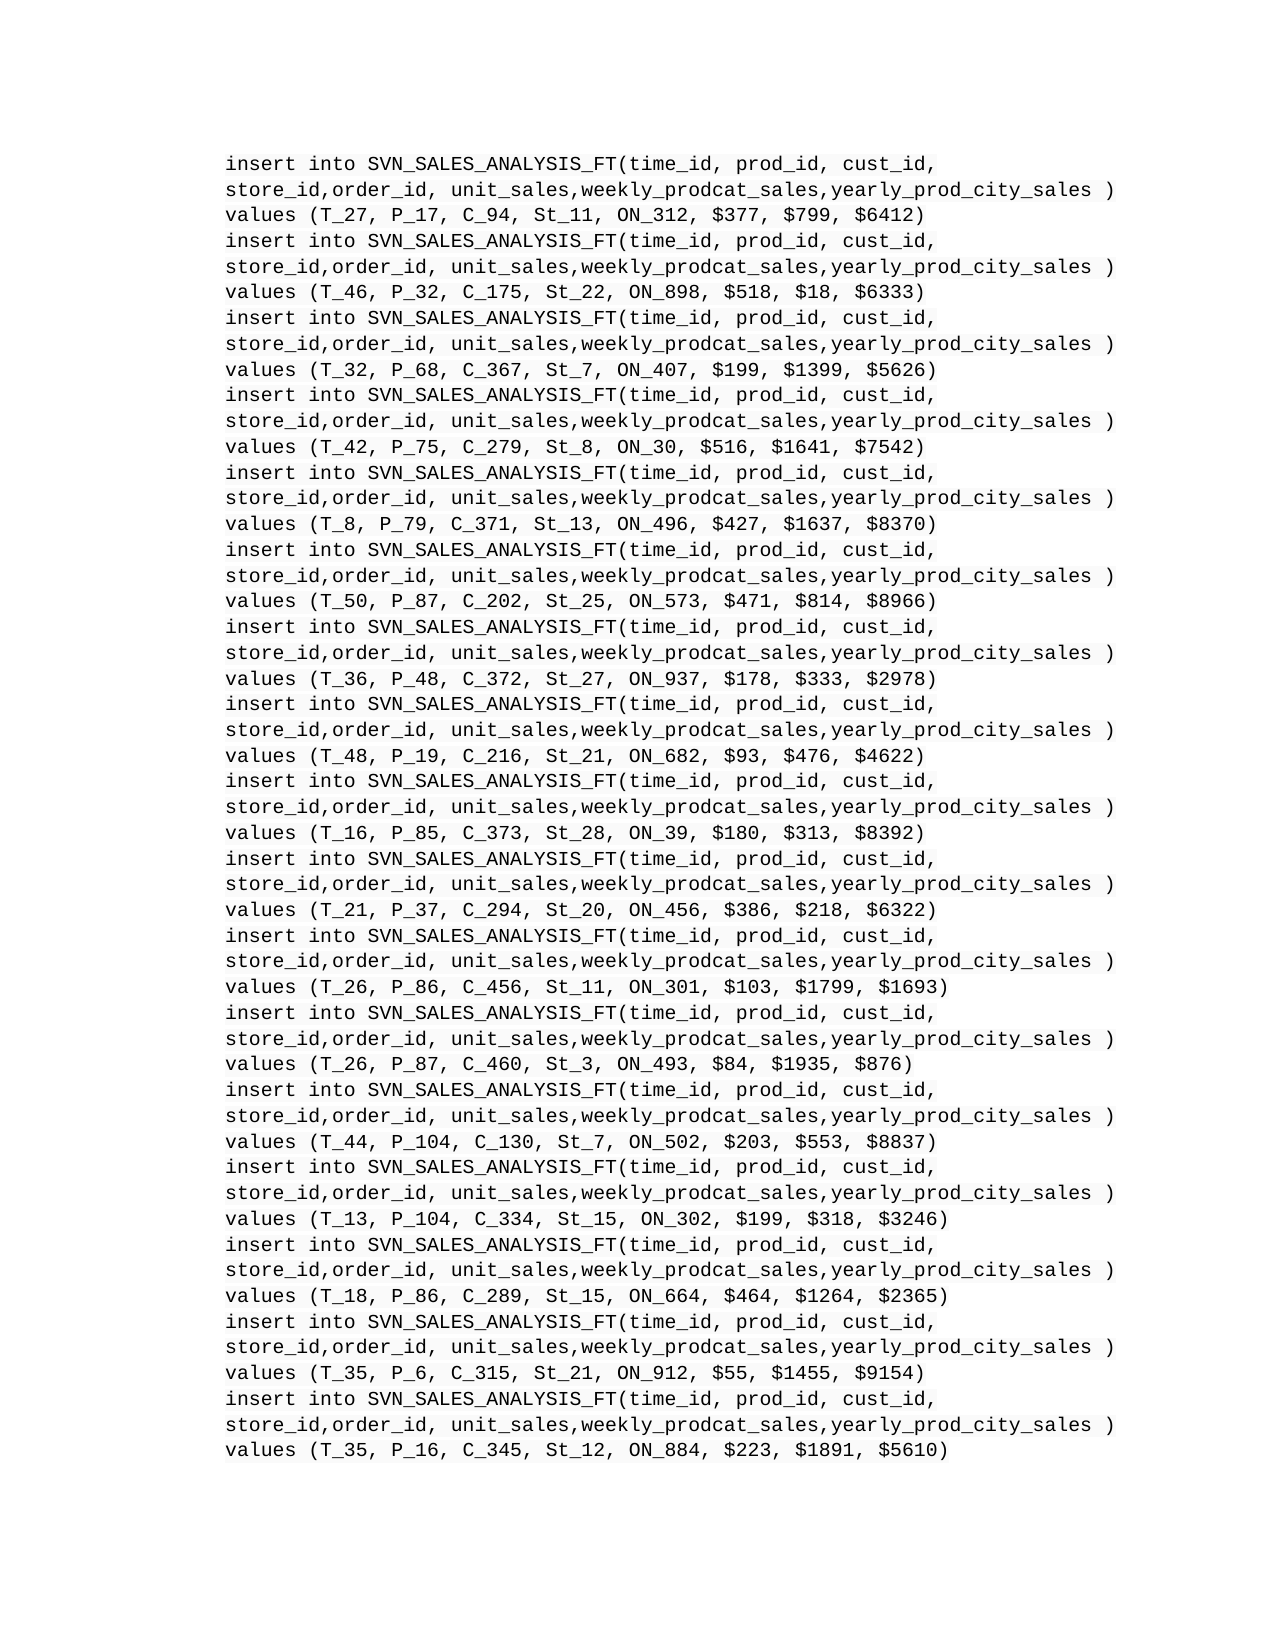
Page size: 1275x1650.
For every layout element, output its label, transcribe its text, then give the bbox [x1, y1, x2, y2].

text insert into SVN_SALES_ANALYSIS_FT(time_id, prod_id, cust_id, store_id,order_id, unit_sales,weekly_prodcat_sales,yearly_prod_city_sales ) values (T_35, P_6, C_315, St_21, ON_912, $55, $1455, $9154) [225, 1312, 1125, 1386]
text insert into SVN_SALES_ANALYSIS_FT(time_id, prod_id, cust_id, store_id,order_id, unit_sales,weekly_prodcat_sales,yearly_prod_city_sales ) values (T_16, P_85, C_373, St_28, ON_39, $180, $313, $8392) [225, 771, 1125, 845]
text insert into SVN_SALES_ANALYSIS_FT(time_id, prod_id, cust_id, store_id,order_id, unit_sales,weekly_prodcat_sales,yearly_prod_city_sales ) values (T_13, P_104, C_334, St_15, ON_302, $199, $318, $3246) [225, 1157, 1125, 1231]
text insert into SVN_SALES_ANALYSIS_FT(time_id, prod_id, cust_id, store_id,order_id, unit_sales,weekly_prodcat_sales,yearly_prod_city_sales ) values (T_44, P_104, C_130, St_7, ON_502, $203, $553, $8837) [225, 1080, 1125, 1154]
text insert into SVN_SALES_ANALYSIS_FT(time_id, prod_id, cust_id, store_id,order_id, unit_sales,weekly_prodcat_sales,yearly_prod_city_sales ) values (T_18, P_86, C_289, St_15, ON_664, $464, $1264, $2365) [225, 1234, 1125, 1308]
text insert into SVN_SALES_ANALYSIS_FT(time_id, prod_id, cust_id, store_id,order_id, unit_sales,weekly_prodcat_sales,yearly_prod_city_sales ) values (T_46, P_32, C_175, St_22, ON_898, $518, $18, $6333) [225, 231, 1125, 305]
text insert into SVN_SALES_ANALYSIS_FT(time_id, prod_id, cust_id, store_id,order_id, unit_sales,weekly_prodcat_sales,yearly_prod_city_sales ) values (T_26, P_87, C_460, St_3, ON_493, $84, $1935, $876) [225, 1003, 1125, 1077]
text insert into SVN_SALES_ANALYSIS_FT(time_id, prod_id, cust_id, store_id,order_id, unit_sales,weekly_prodcat_sales,yearly_prod_city_sales ) values (T_50, P_87, C_202, St_25, ON_573, $471, $814, $8966) [225, 540, 1125, 614]
text insert into SVN_SALES_ANALYSIS_FT(time_id, prod_id, cust_id, store_id,order_id, unit_sales,weekly_prodcat_sales,yearly_prod_city_sales ) values (T_21, P_37, C_294, St_20, ON_456, $386, $218, $6322) [225, 848, 1125, 922]
text insert into SVN_SALES_ANALYSIS_FT(time_id, prod_id, cust_id, store_id,order_id, unit_sales,weekly_prodcat_sales,yearly_prod_city_sales ) values (T_48, P_19, C_216, St_21, ON_682, $93, $476, $4622) [225, 694, 1125, 768]
text insert into SVN_SALES_ANALYSIS_FT(time_id, prod_id, cust_id, store_id,order_id, unit_sales,weekly_prodcat_sales,yearly_prod_city_sales ) values (T_26, P_86, C_456, St_11, ON_301, $103, $1799, $1693) [225, 926, 1125, 999]
text insert into SVN_SALES_ANALYSIS_FT(time_id, prod_id, cust_id, store_id,order_id, unit_sales,weekly_prodcat_sales,yearly_prod_city_sales ) values (T_32, P_68, C_367, St_7, ON_407, $199, $1399, $5626) [225, 308, 1125, 382]
text insert into SVN_SALES_ANALYSIS_FT(time_id, prod_id, cust_id, store_id,order_id, unit_sales,weekly_prodcat_sales,yearly_prod_city_sales ) values (T_8, P_79, C_371, St_13, ON_496, $427, $1637, $8370) [225, 463, 1125, 536]
text insert into SVN_SALES_ANALYSIS_FT(time_id, prod_id, cust_id, store_id,order_id, unit_sales,weekly_prodcat_sales,yearly_prod_city_sales ) values (T_27, P_17, C_94, St_11, ON_312, $377, $799, $6412) [225, 154, 1125, 228]
text insert into SVN_SALES_ANALYSIS_FT(time_id, prod_id, cust_id, store_id,order_id, unit_sales,weekly_prodcat_sales,yearly_prod_city_sales ) values (T_35, P_16, C_345, St_12, ON_884, $223, $1891, $5610) [225, 1389, 1125, 1463]
text insert into SVN_SALES_ANALYSIS_FT(time_id, prod_id, cust_id, store_id,order_id, unit_sales,weekly_prodcat_sales,yearly_prod_city_sales ) values (T_42, P_75, C_279, St_8, ON_30, $516, $1641, $7542) [225, 385, 1125, 459]
text insert into SVN_SALES_ANALYSIS_FT(time_id, prod_id, cust_id, store_id,order_id, unit_sales,weekly_prodcat_sales,yearly_prod_city_sales ) values (T_36, P_48, C_372, St_27, ON_937, $178, $333, $2978) [225, 617, 1125, 691]
